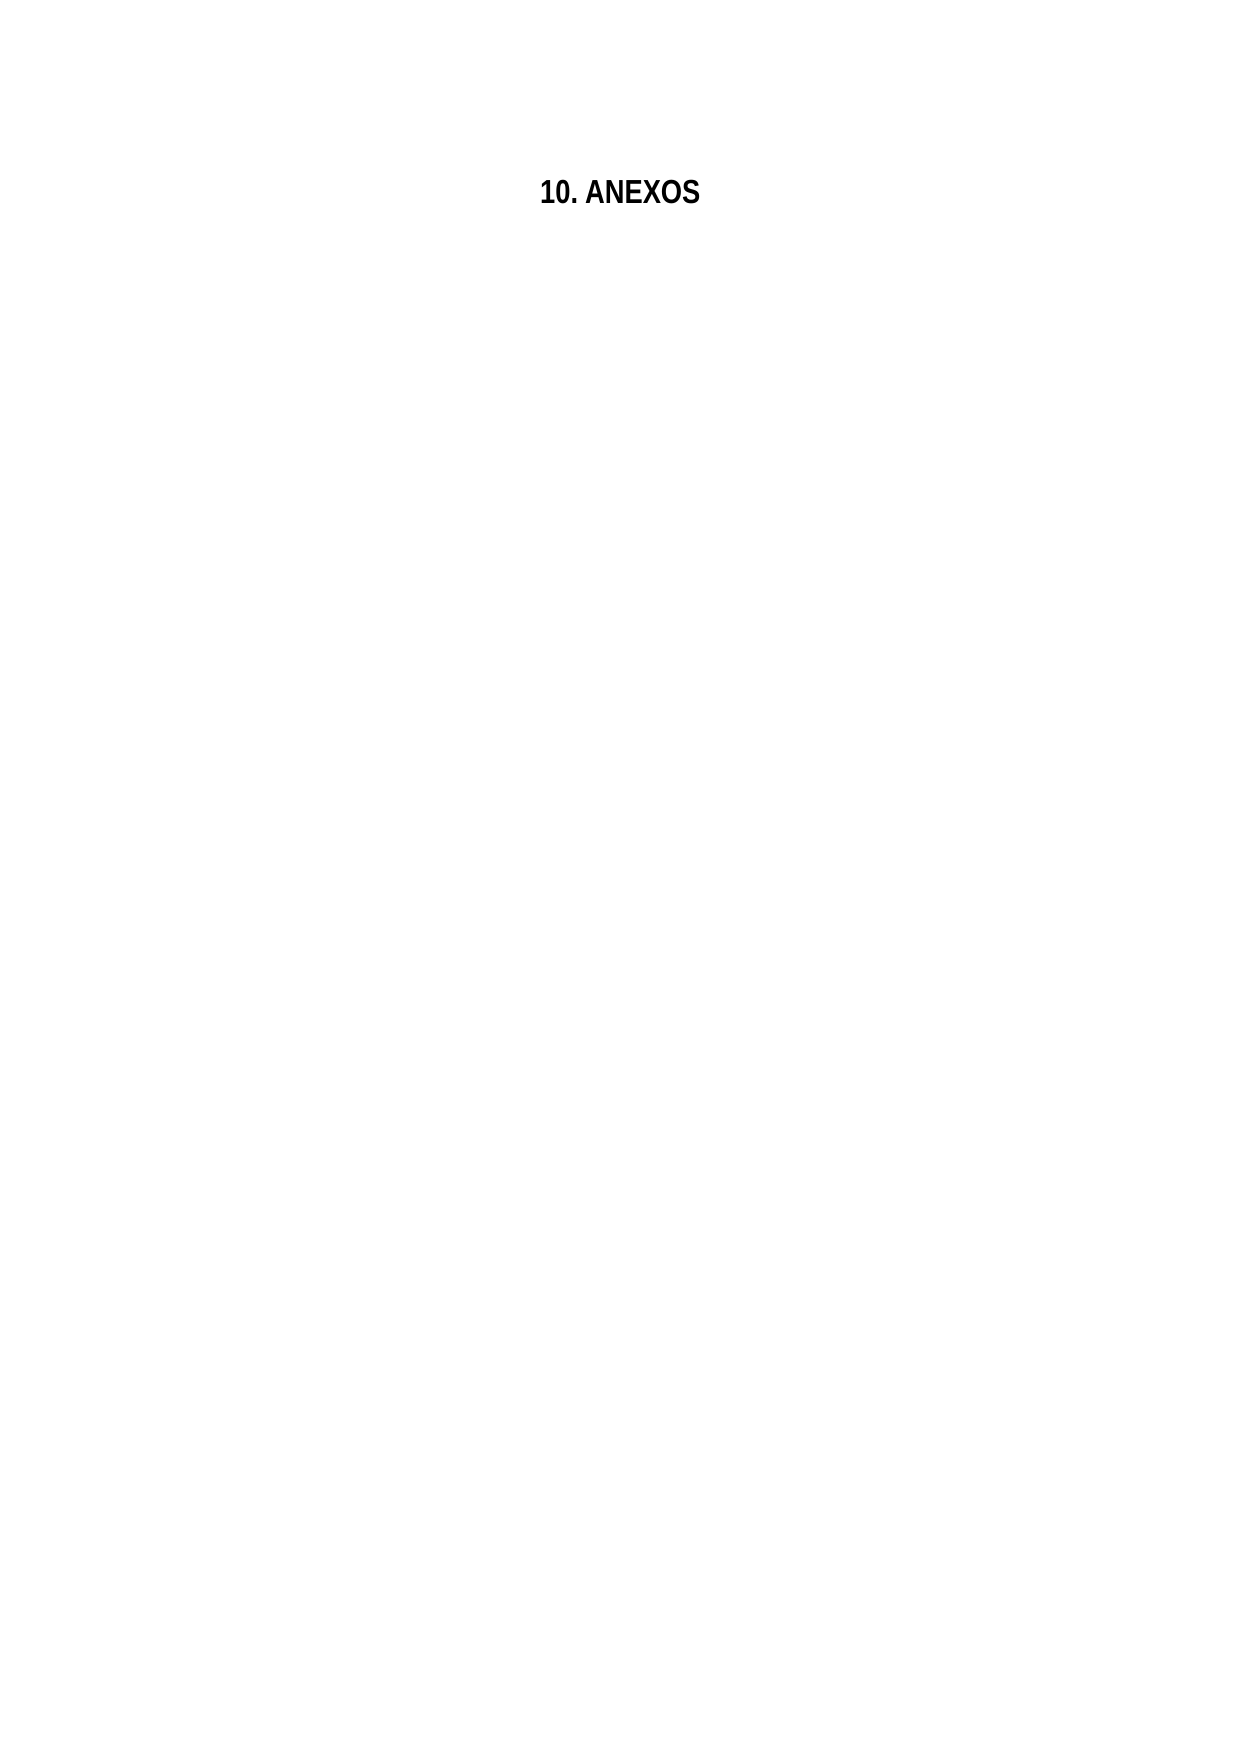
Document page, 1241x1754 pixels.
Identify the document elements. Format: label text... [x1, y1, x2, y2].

subtitle ANEXOS [177, 173, 1063, 211]
